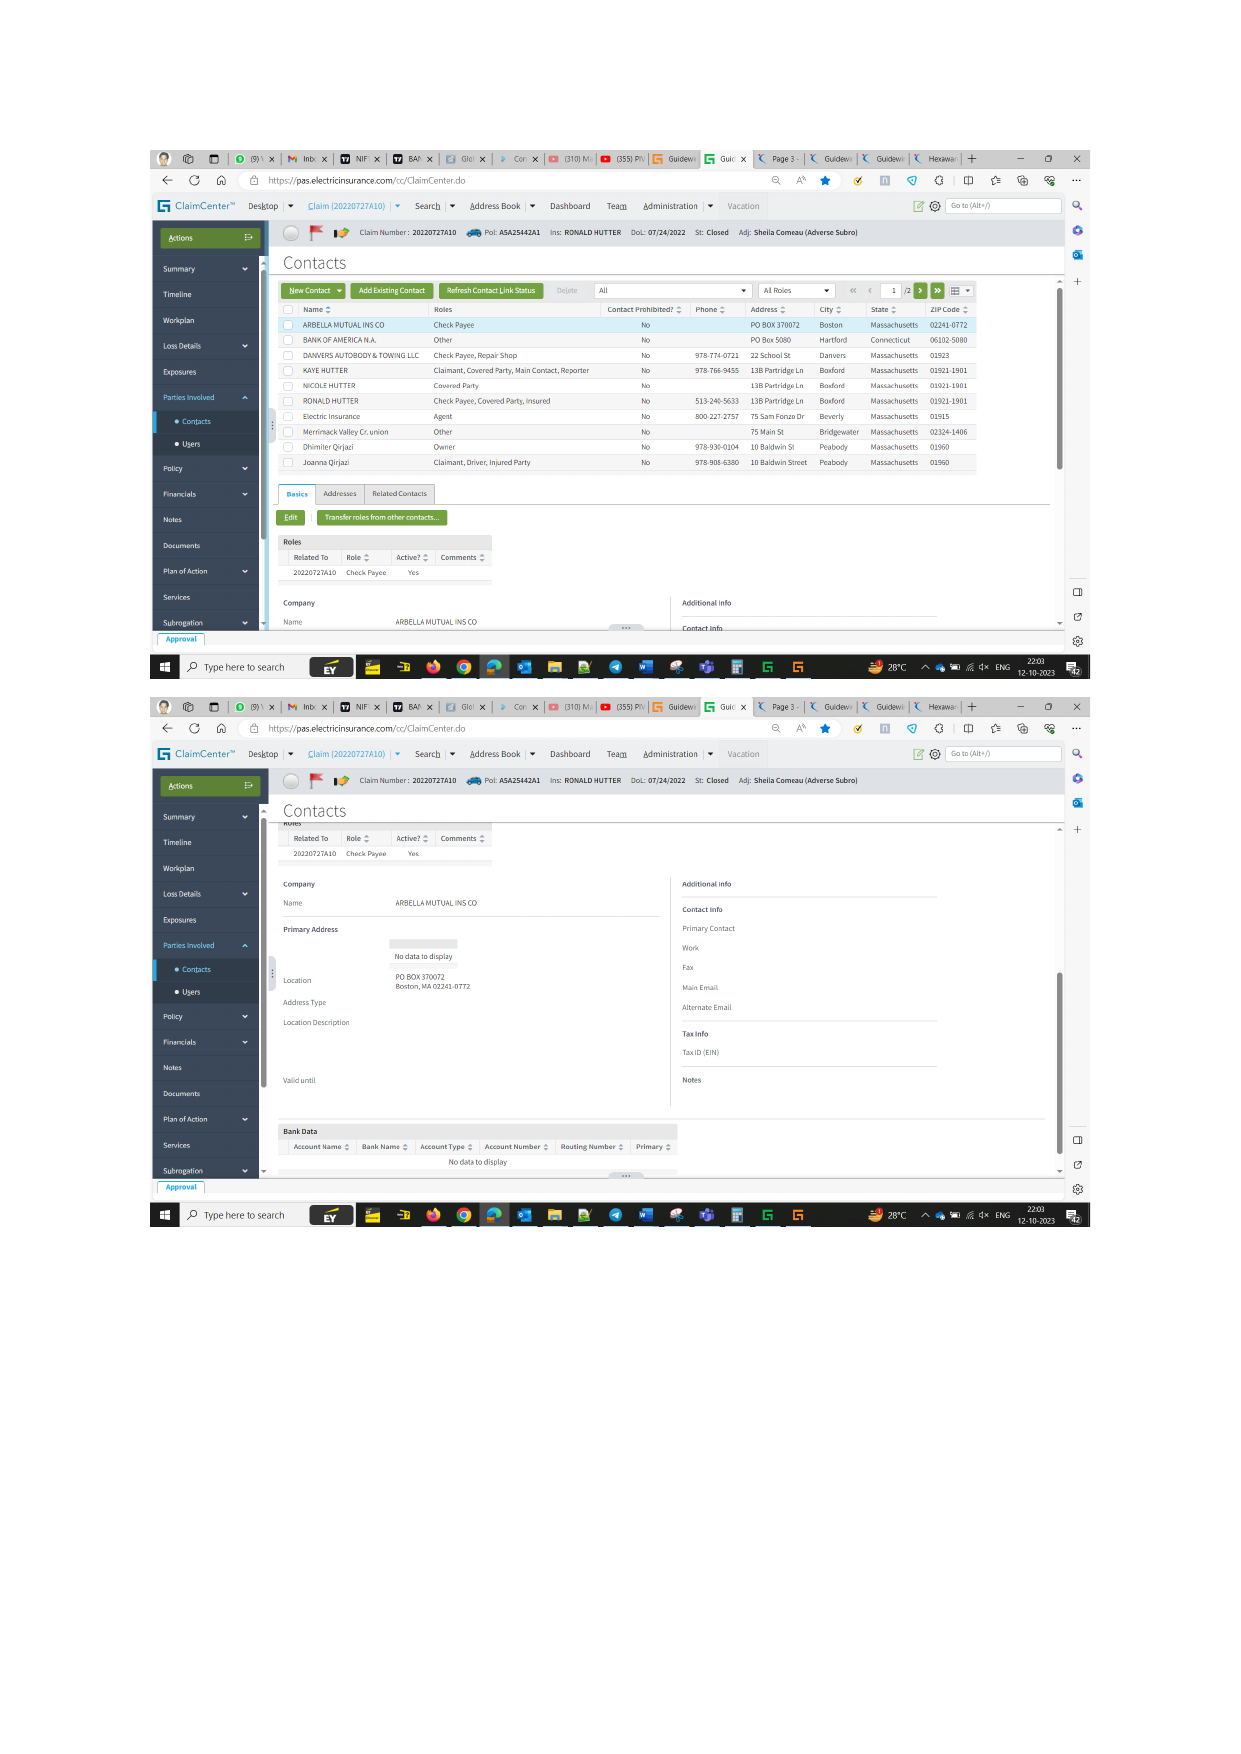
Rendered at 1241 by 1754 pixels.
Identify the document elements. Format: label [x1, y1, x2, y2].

picture [150, 697, 1091, 1227]
picture [150, 150, 1091, 679]
